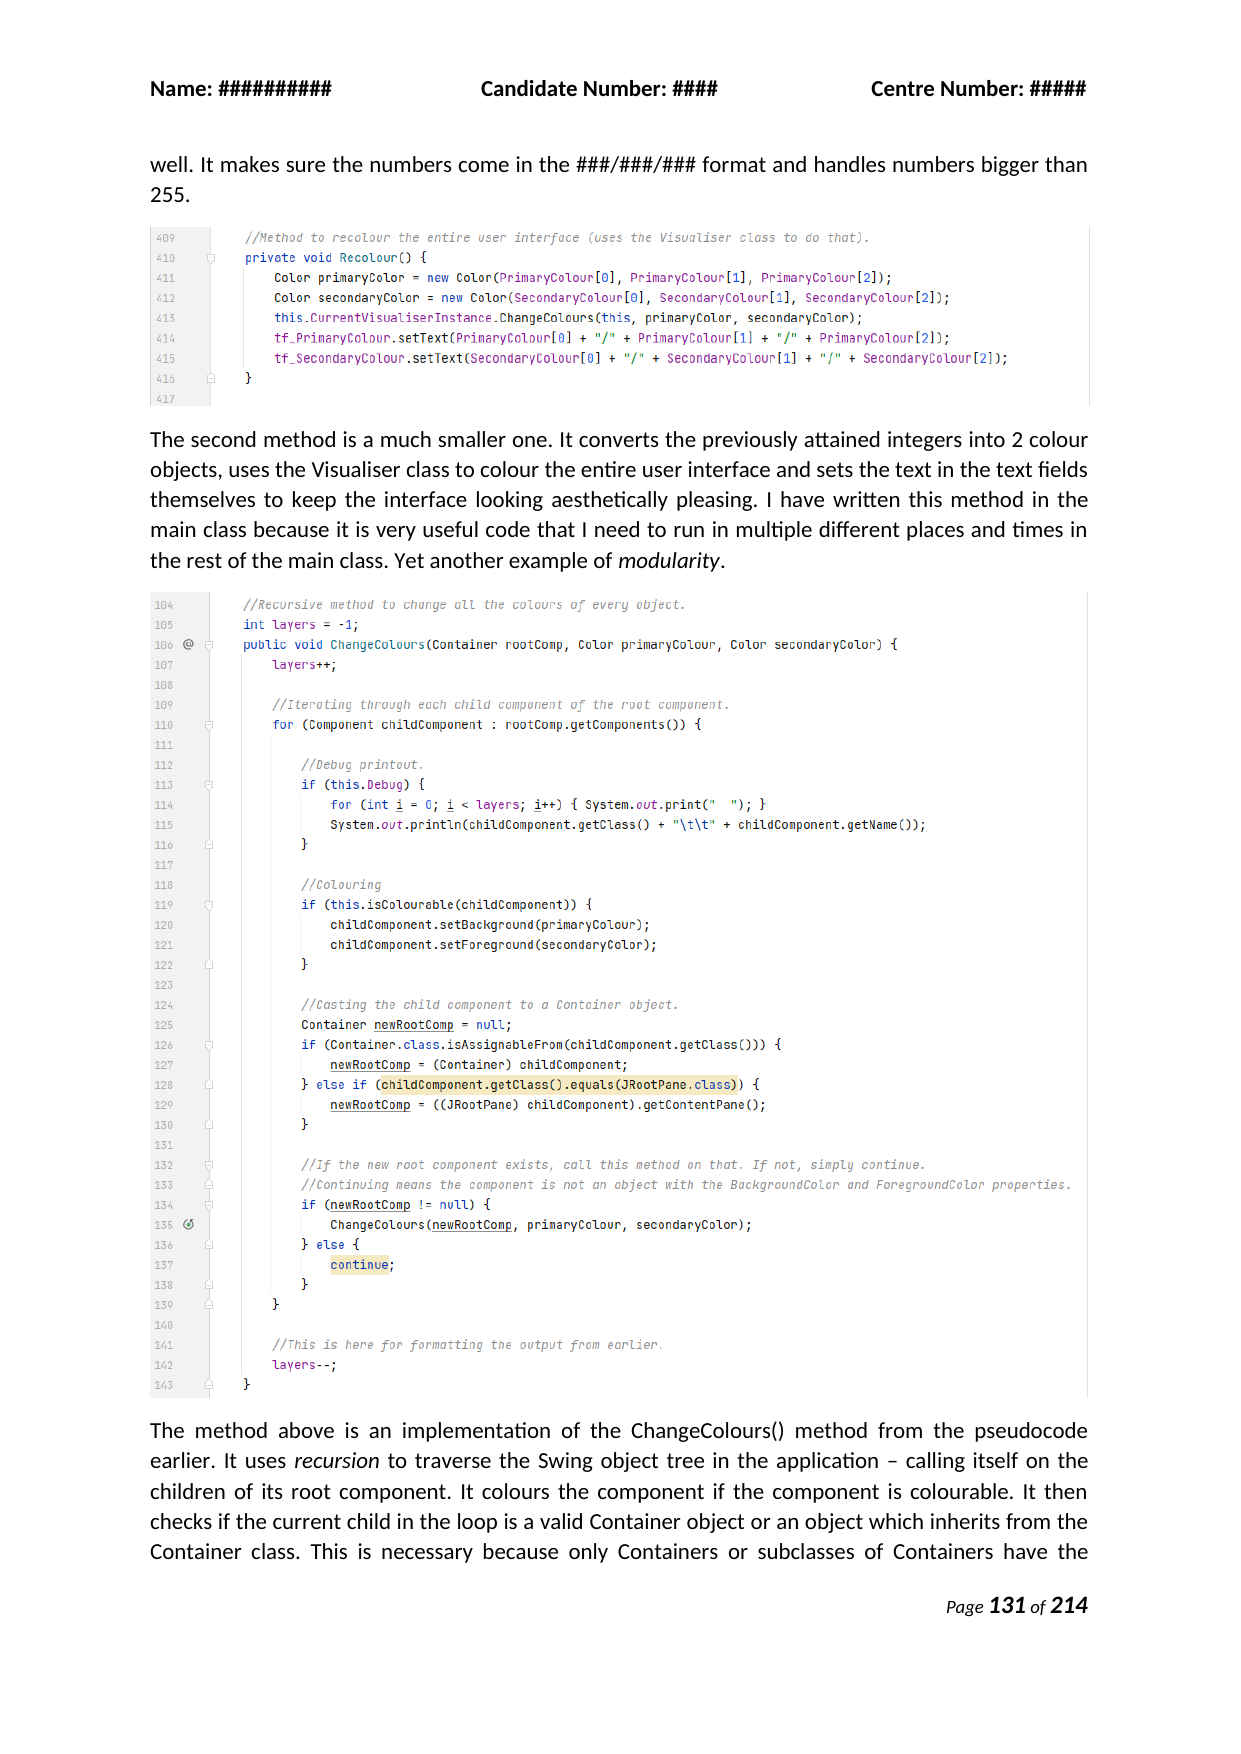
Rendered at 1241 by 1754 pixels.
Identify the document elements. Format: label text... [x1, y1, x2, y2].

picture [150, 227, 1091, 406]
text The second method is a much smaller one. It converts the previously attained integers into 2 colour objects, uses the Visualiser class to colour the entire user interface and sets the text in the text fields themselves to keep the interface looking aesthetically pleasing. I have written this method in the main class because it is very useful code that I need to run in multiple different places and times in the rest of the main class. Yet another example of modularity. [150, 425, 1090, 574]
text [150, 150, 1090, 208]
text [150, 1416, 1090, 1565]
picture [150, 592, 1091, 1398]
